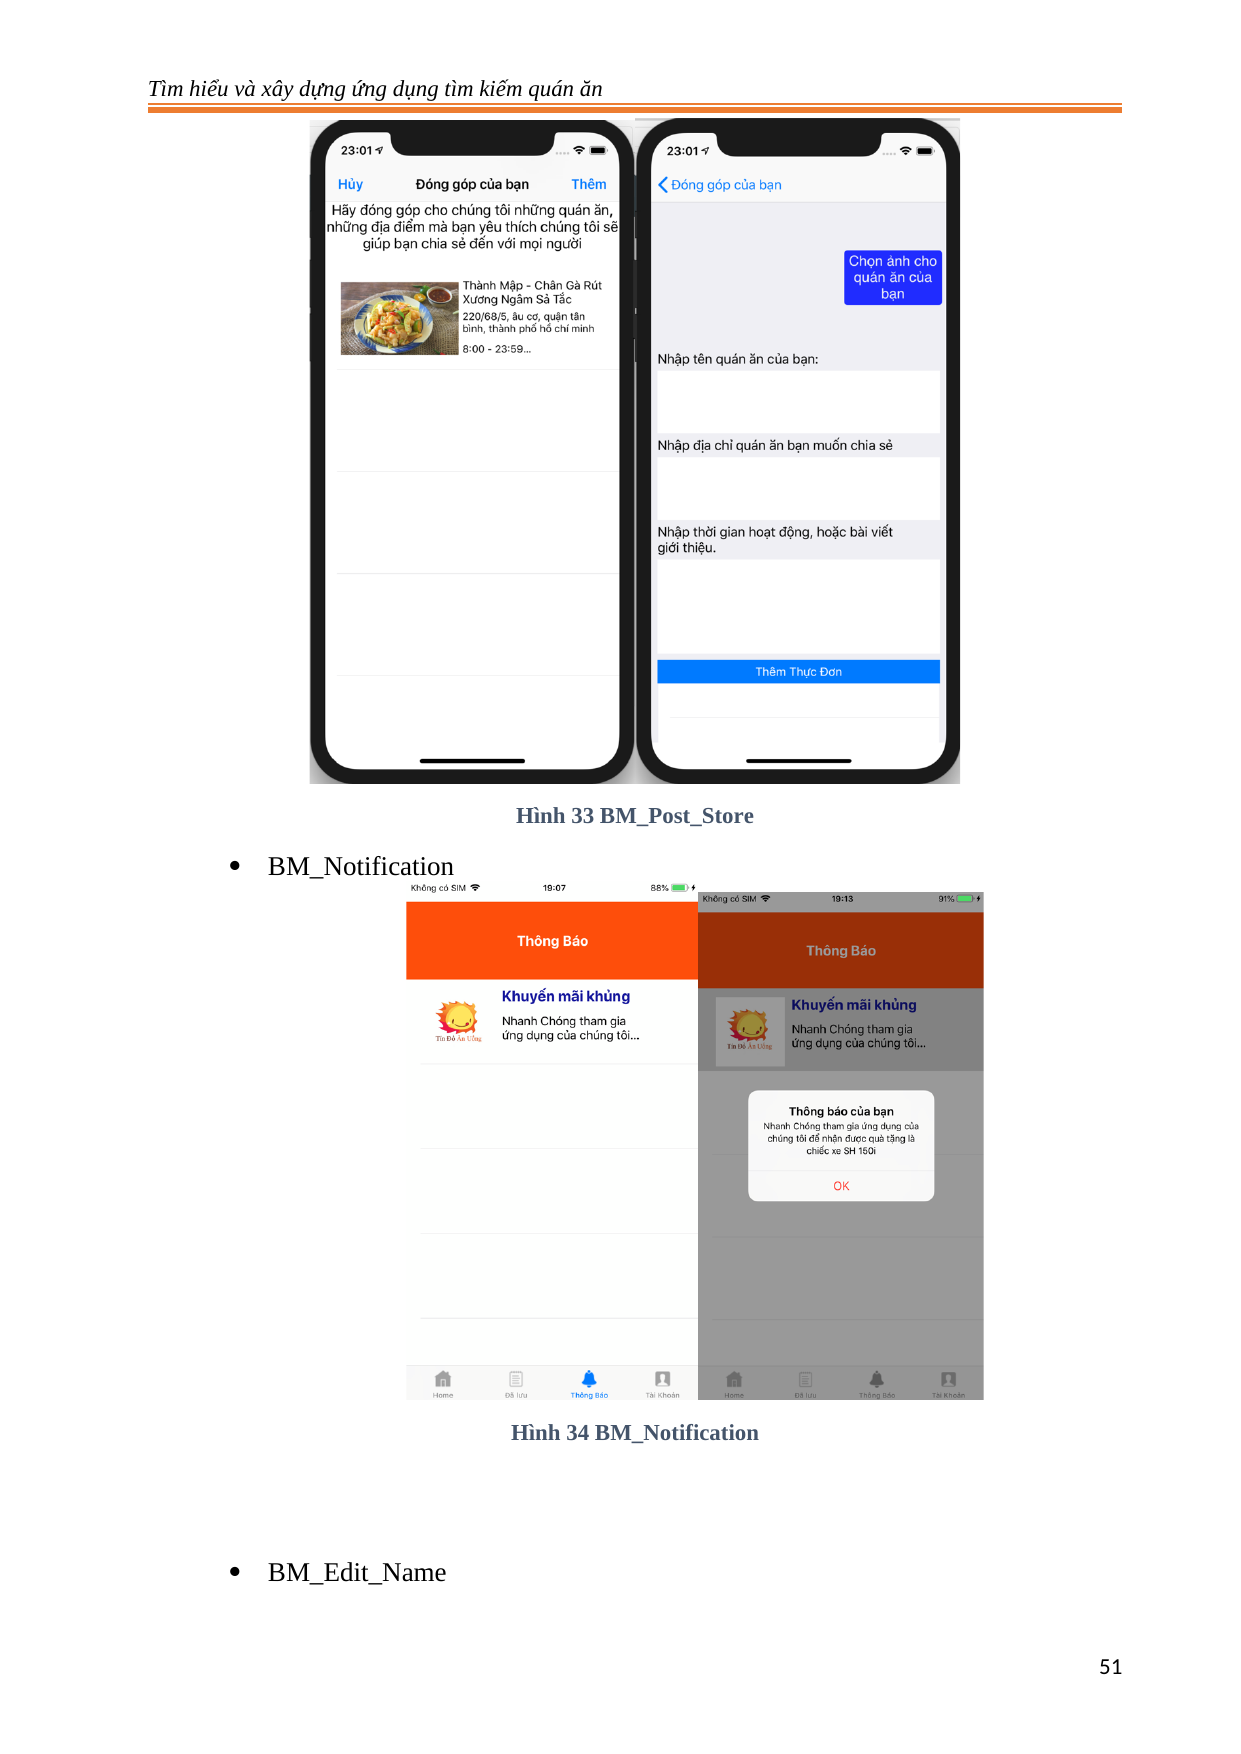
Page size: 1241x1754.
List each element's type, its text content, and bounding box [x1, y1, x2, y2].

list BM_Edit_Name [230, 1556, 1122, 1587]
text Hình 34 BM_Notification [148, 1419, 1122, 1445]
picture [406, 881, 984, 1400]
picture [309, 118, 961, 784]
list BM_Notification [230, 850, 1122, 881]
text Hình 33 BM_Post_Store [148, 803, 1122, 829]
